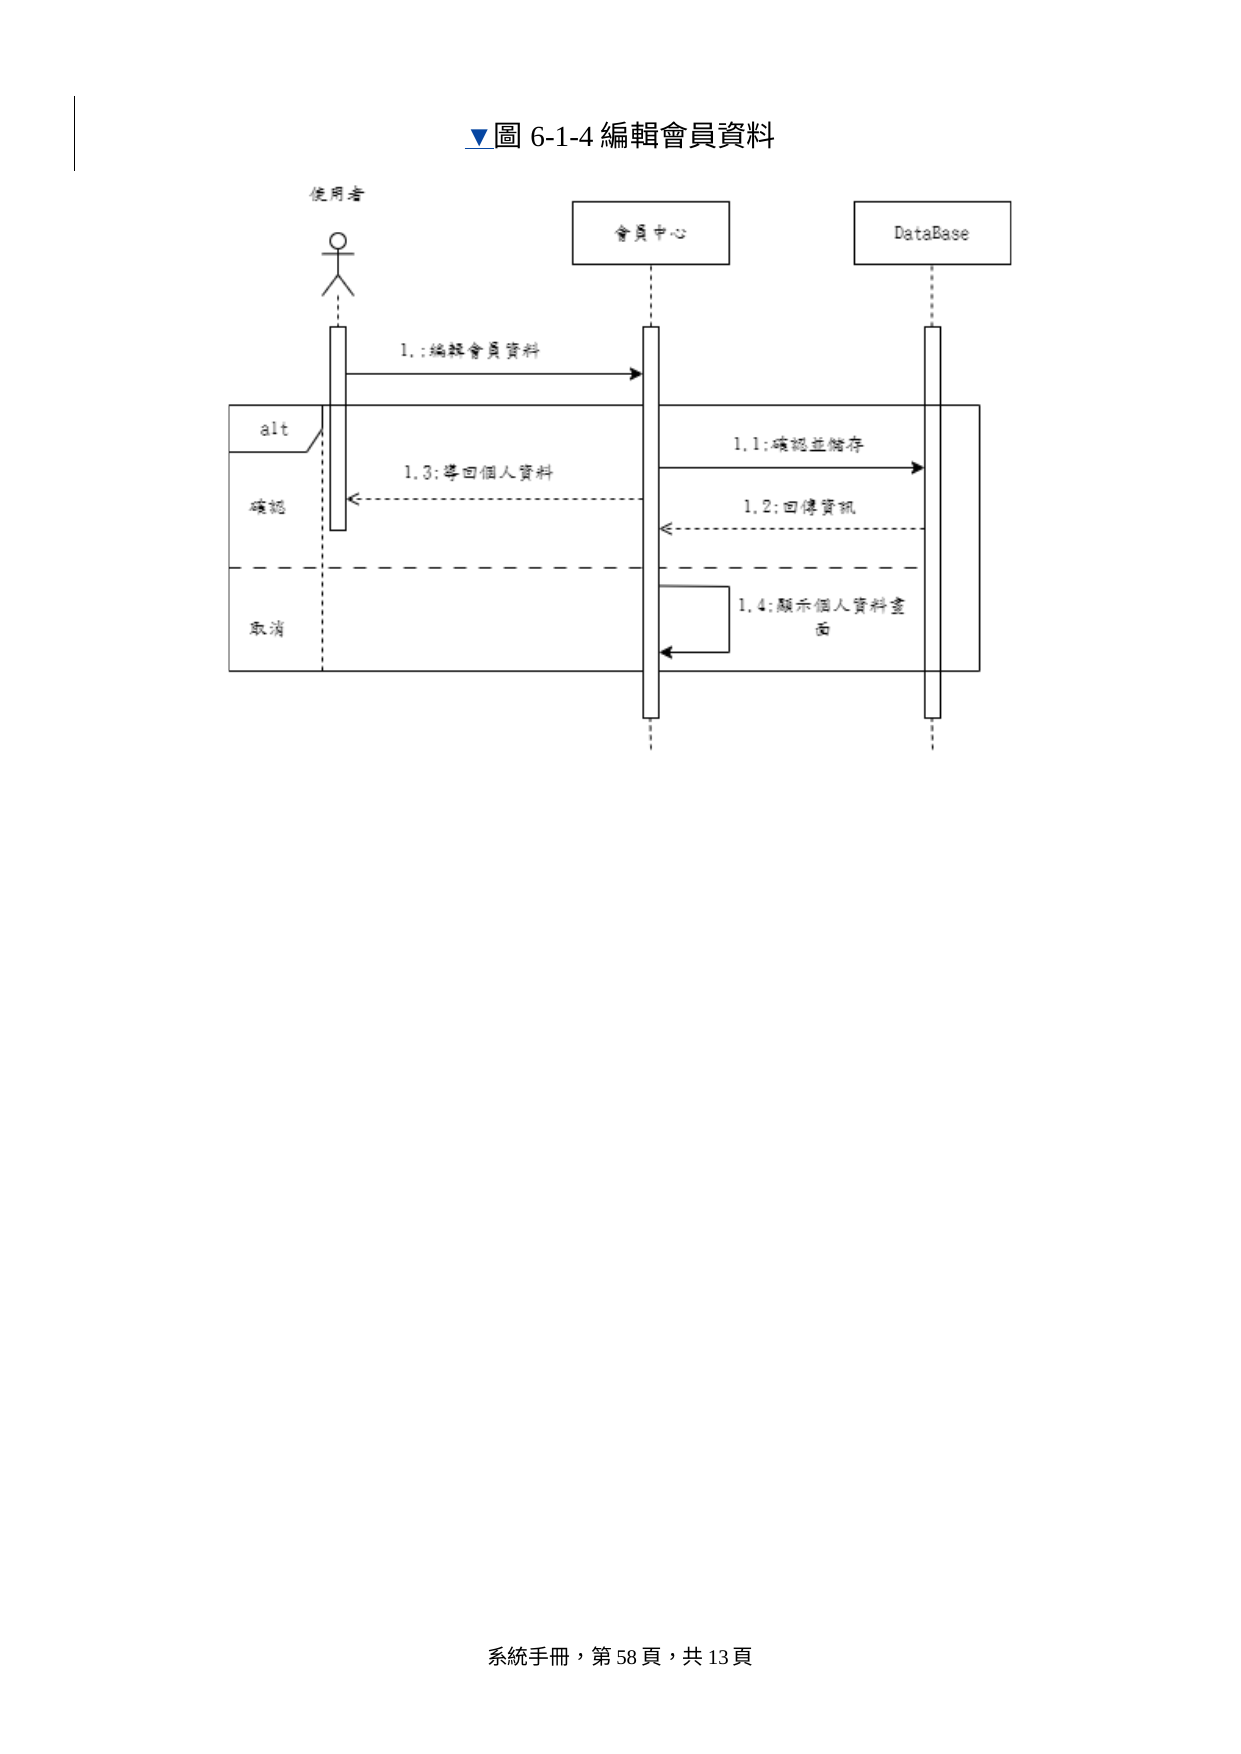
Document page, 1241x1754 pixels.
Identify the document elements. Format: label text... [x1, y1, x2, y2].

text 圖 6-1-4 編輯會員資料 [89, 96, 1152, 171]
picture [228, 170, 1012, 752]
